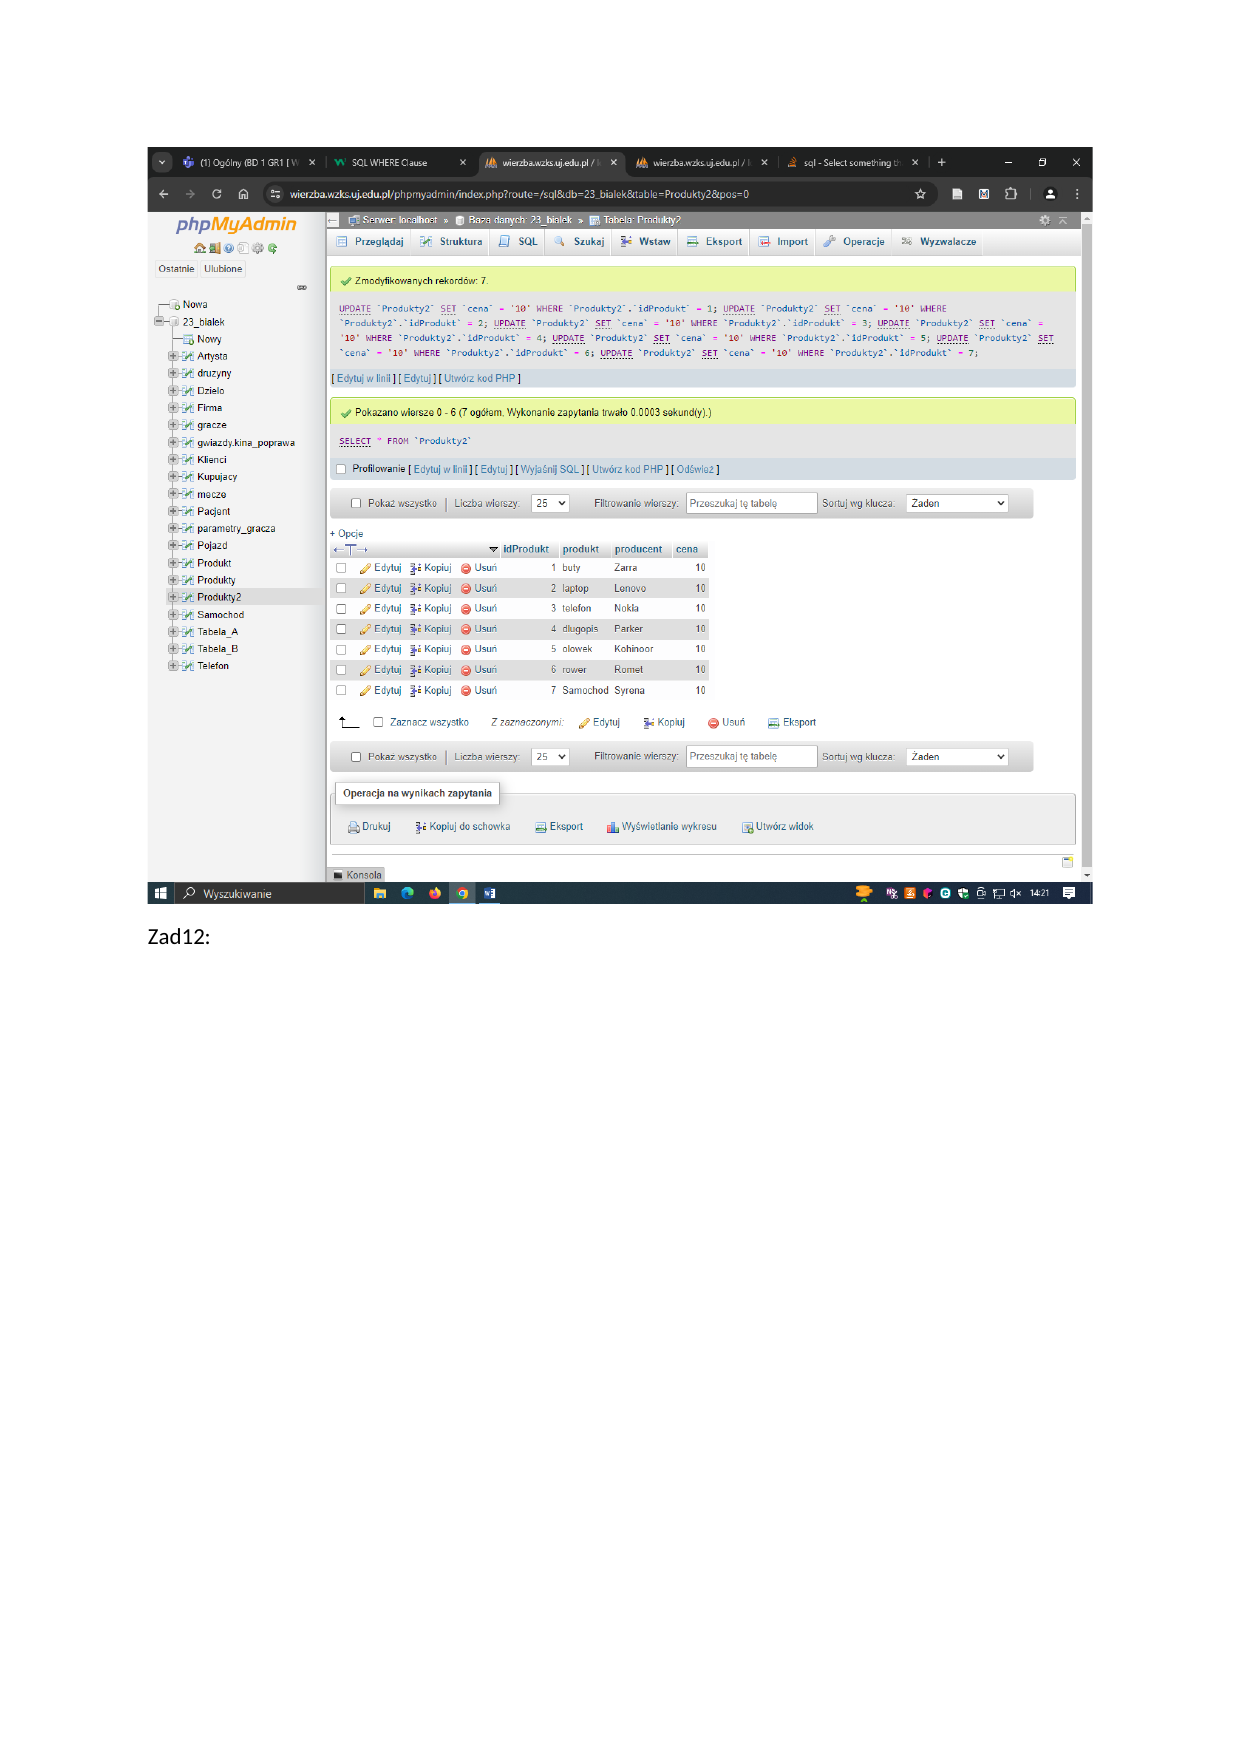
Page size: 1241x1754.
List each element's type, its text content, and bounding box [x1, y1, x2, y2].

picture [147, 147, 1093, 904]
text Zad12: [148, 922, 1093, 951]
